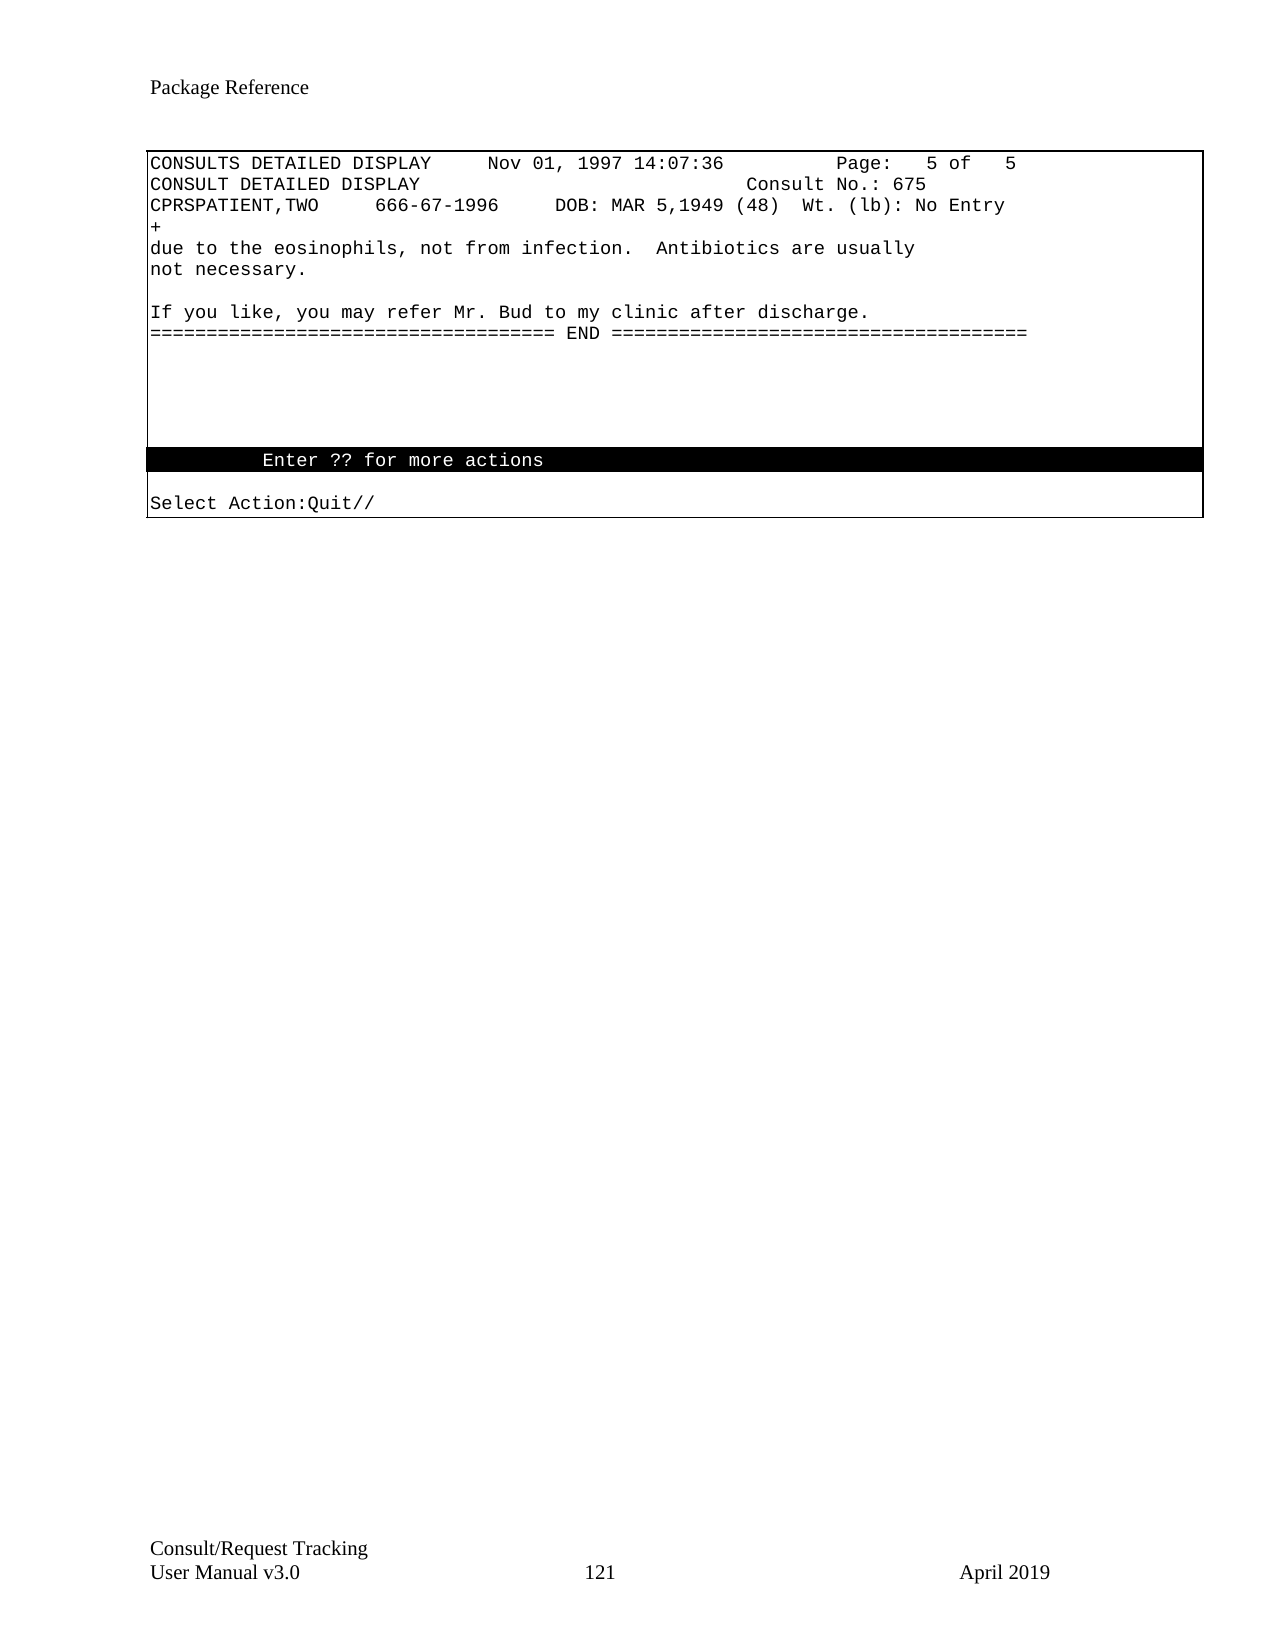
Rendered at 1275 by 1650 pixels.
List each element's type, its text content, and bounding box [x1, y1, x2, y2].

text + [148, 214, 1202, 235]
text CONSULTS DETAILED DISPLAY Nov 01, 1997 14:07:36 Page: 5 of 5 [148, 152, 1202, 171]
text Select Action:Quit// [148, 490, 1202, 517]
text CPRSPATIENT,TWO 666-67-1996 DOB: MAR 5,1949 (48) Wt. (lb): No Entry [148, 192, 1202, 214]
text ==================================== END ===================================== [148, 320, 1202, 345]
text due to the eosinophils, not from infection. Antibiotics are usually [148, 235, 1202, 256]
text If you like, you may refer Mr. Bud to my clinic after discharge. [148, 299, 1202, 320]
text not necessary. [148, 256, 1202, 281]
text Enter ?? for more actions [148, 447, 1202, 472]
text CONSULT DETAILED DISPLAY Consult No.: 675 [148, 171, 1202, 192]
